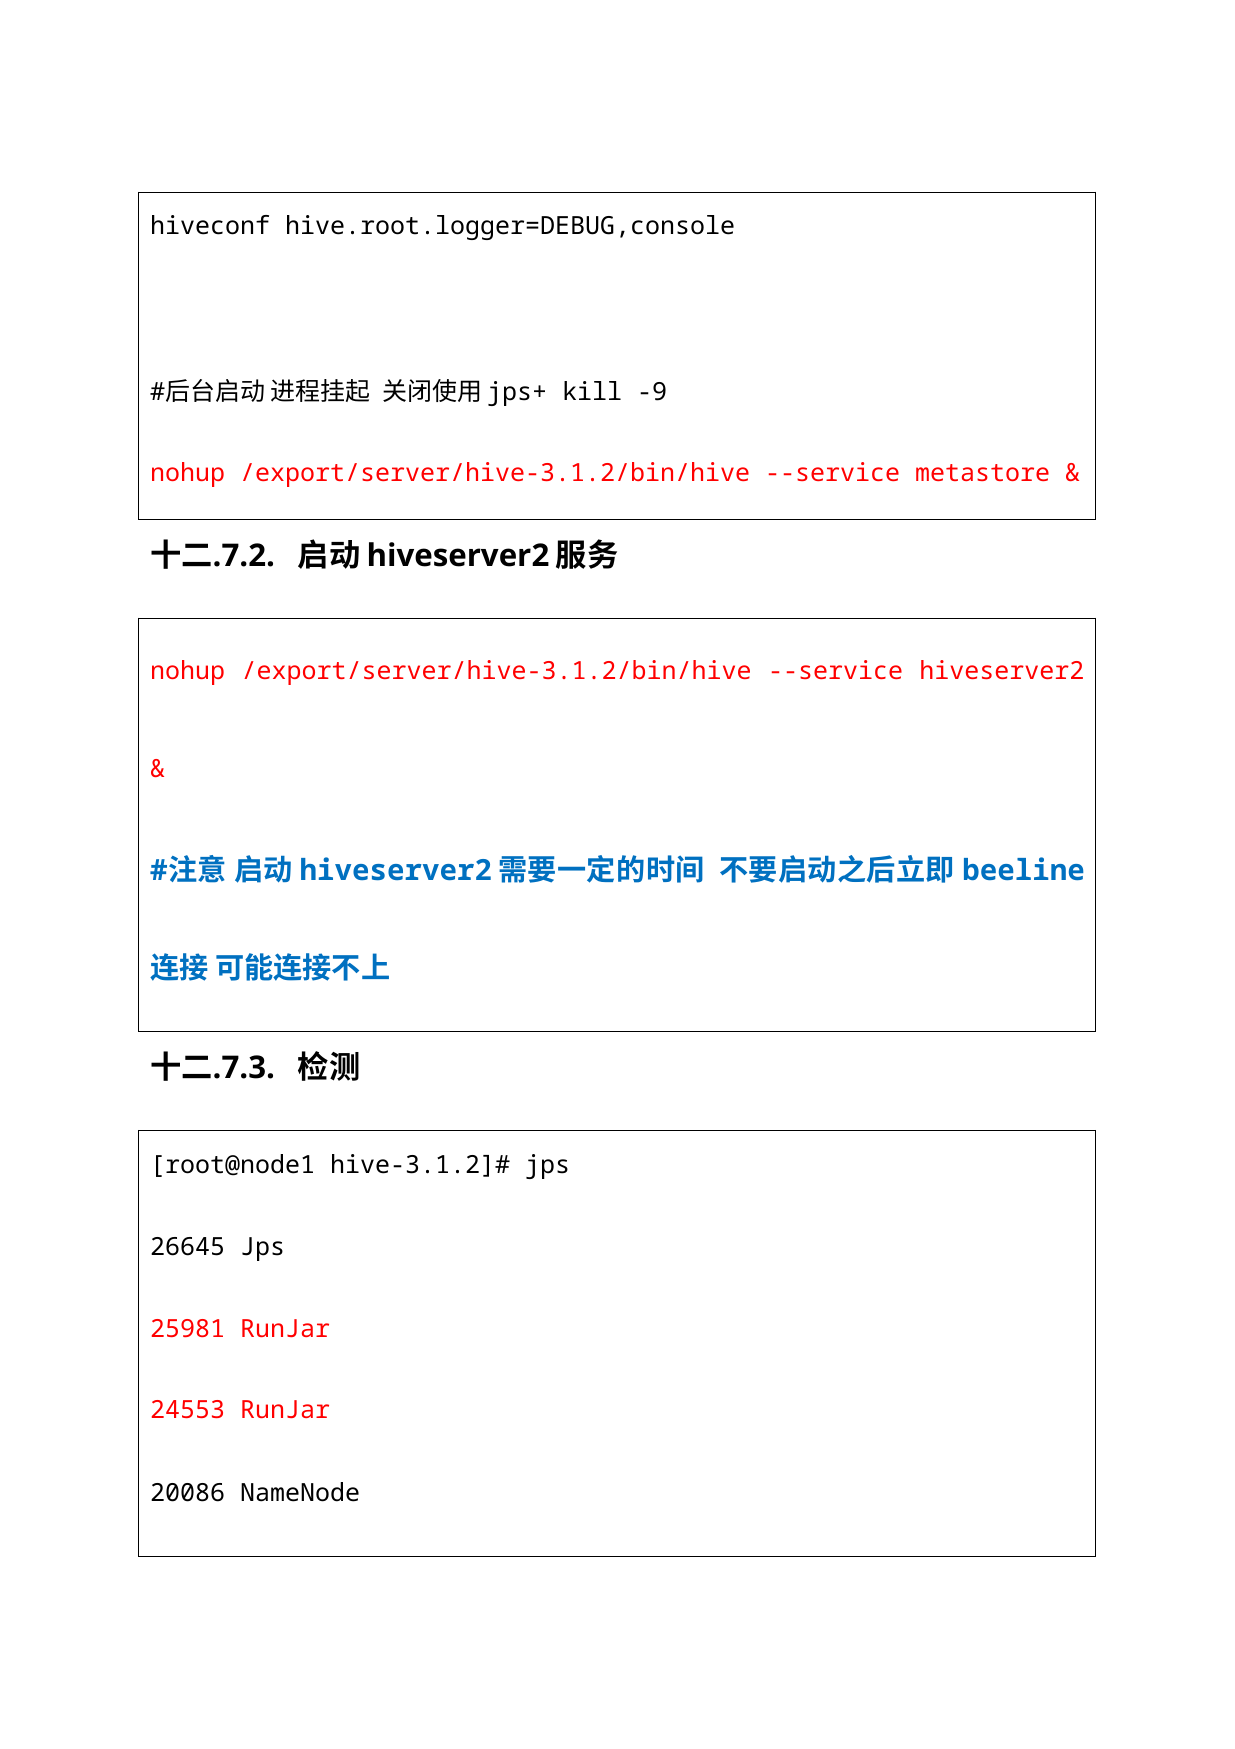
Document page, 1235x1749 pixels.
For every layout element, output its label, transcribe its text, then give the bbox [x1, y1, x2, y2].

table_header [139, 1131, 1095, 1556]
table_header nohup /export/server/hive-3.1.2/bin/hive --service hiveserver2 & #注意 启动hiveserver2需要一定的时间 不要启动之后立即beeline连接 可能连接不上 [139, 619, 1095, 1031]
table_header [139, 193, 1095, 519]
subtitle 检测 [150, 1032, 1084, 1097]
subtitle 启动hiveserver2服务 [150, 520, 1084, 585]
